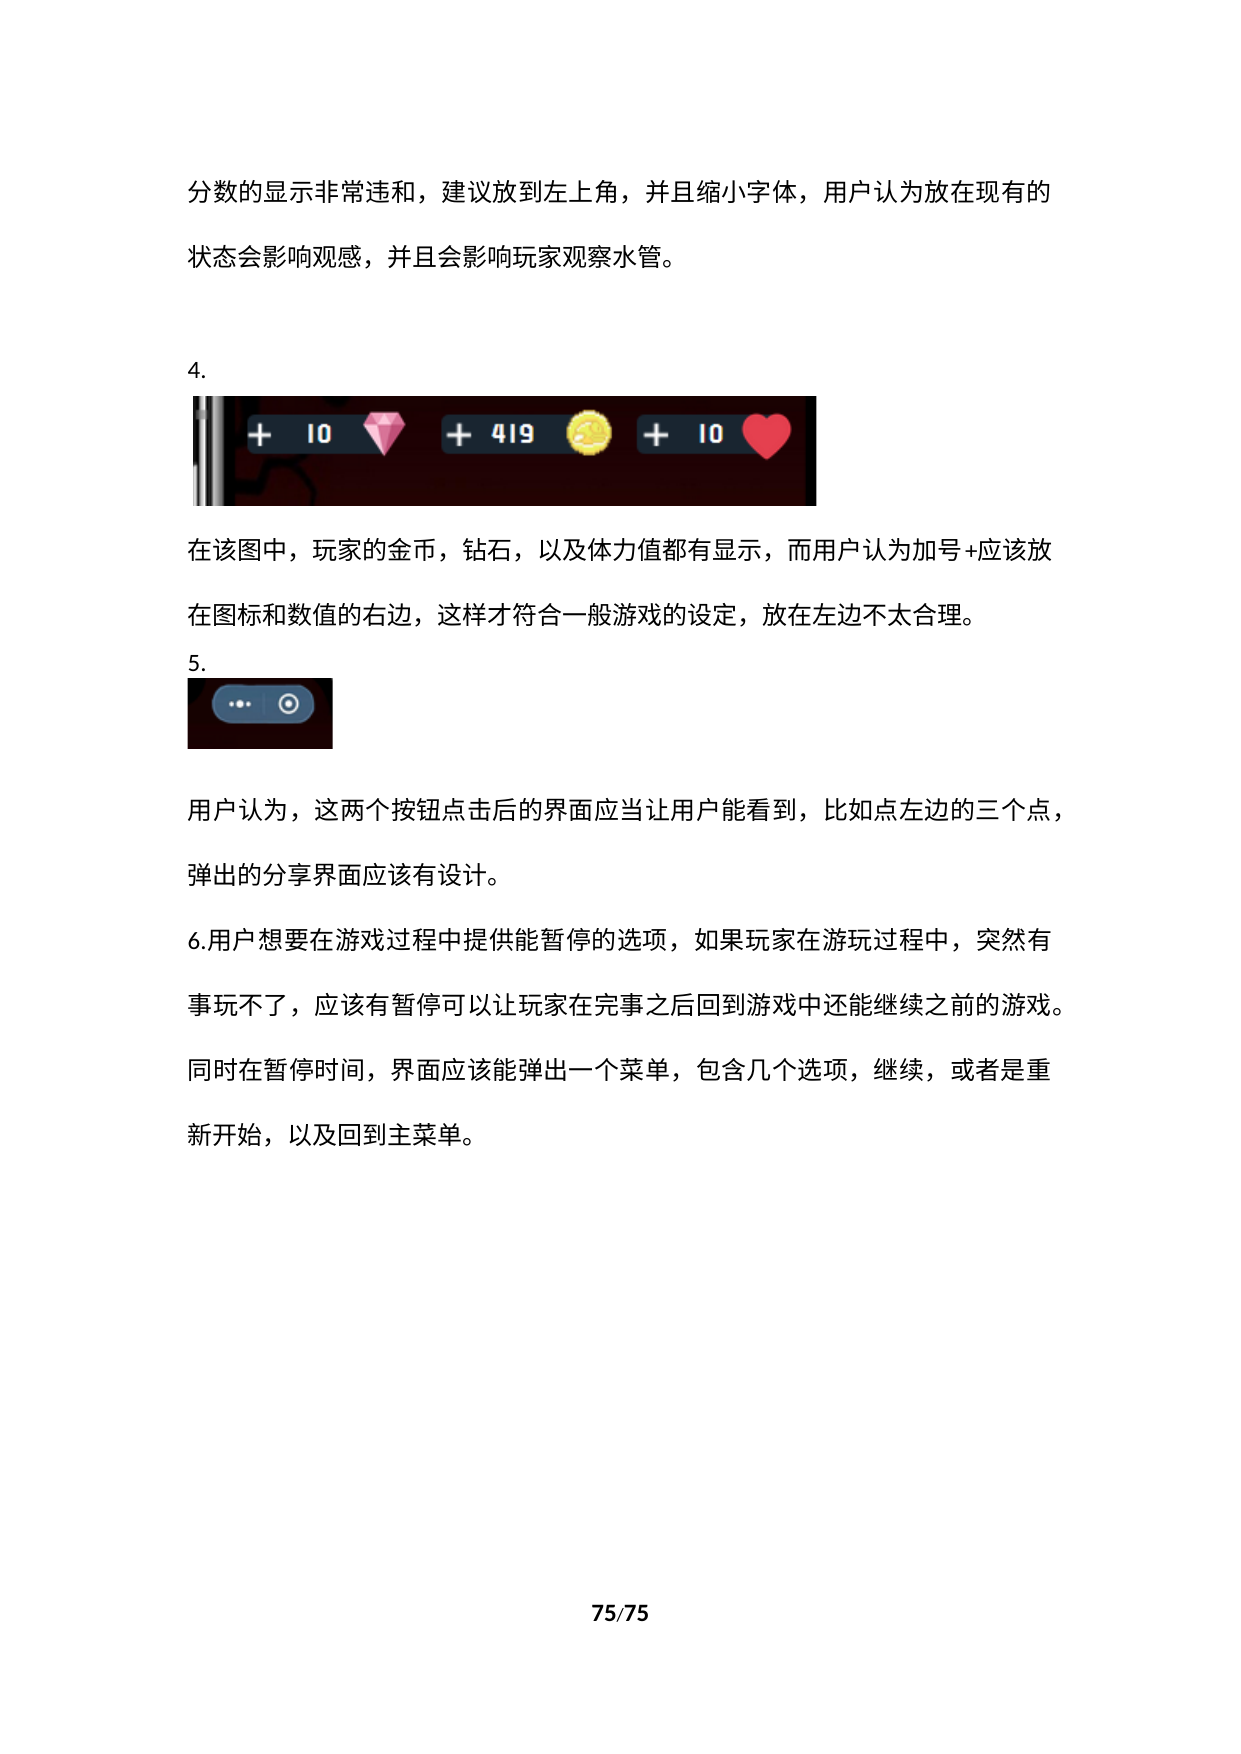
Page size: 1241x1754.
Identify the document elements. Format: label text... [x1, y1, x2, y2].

text 4. [187, 353, 1053, 386]
text 用户认为，这两个按钮点击后的界面应当让用户能看到，比如点左边的三个点，弹出的分享界面应该有设计。 [187, 776, 1053, 906]
picture [187, 678, 333, 749]
text 分数的显示非常违和，建议放到左上角，并且缩小字体，用户认为放在现有的状态会影响观感，并且会影响玩家观察水管。 [187, 158, 1053, 288]
picture [193, 396, 817, 506]
text 6.用户想要在游戏过程中提供能暂停的选项，如果玩家在游玩过程中，突然有事玩不了，应该有暂停可以让玩家在完事之后回到游戏中还能继续之前的游戏。同时在暂停时间，界面应该能弹出一个菜单，包含几个选项，继续，或者是重新开始，以及回到主菜单。 [187, 906, 1053, 1166]
text 在该图中，玩家的金币，钻石，以及体力值都有显示，而用户认为加号+应该放在图标和数值的右边，这样才符合一般游戏的设定，放在左边不太合理。 [187, 516, 1053, 646]
text 5. [187, 646, 1053, 678]
